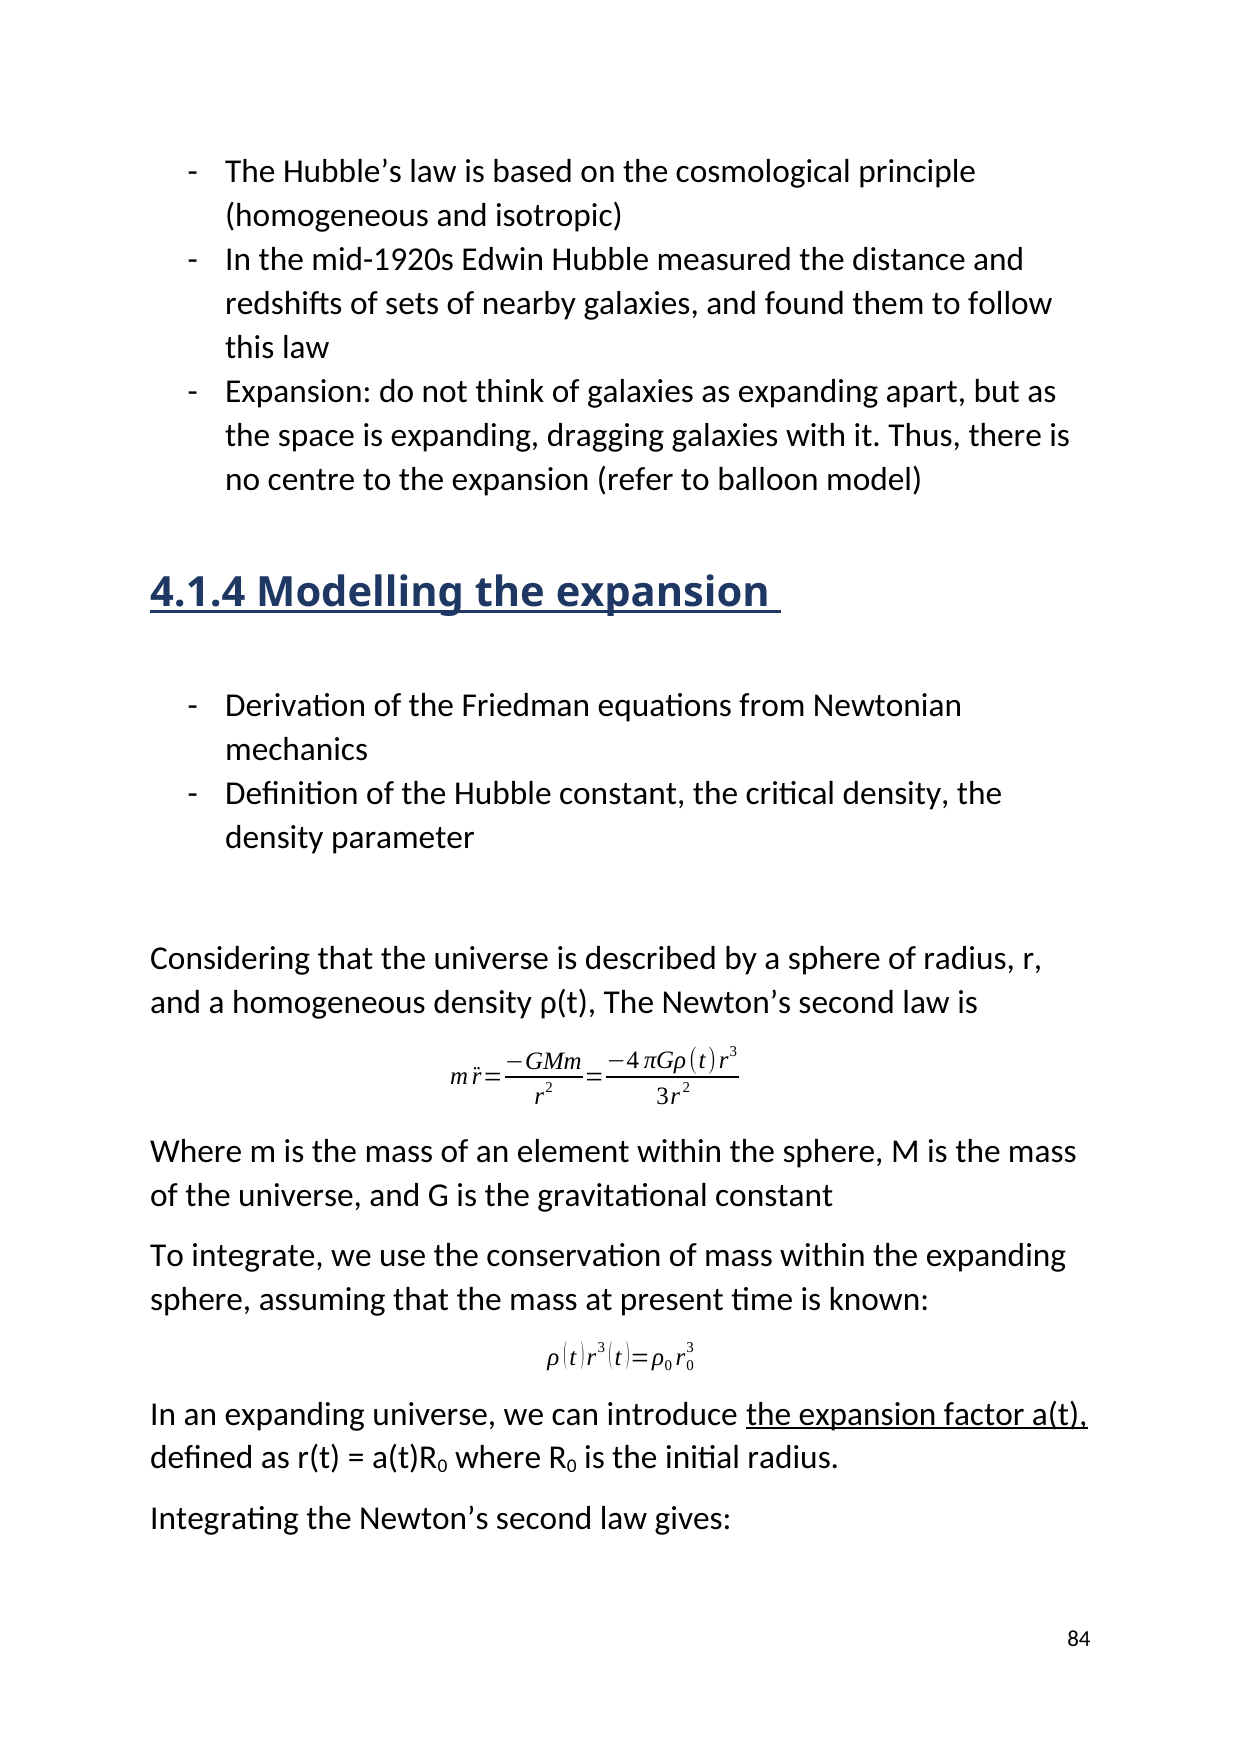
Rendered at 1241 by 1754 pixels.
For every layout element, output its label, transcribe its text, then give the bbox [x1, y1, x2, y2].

list Definition of the Hubble constant, the critical density, the density parameter [187, 772, 1090, 857]
text In an expanding universe, we can introduce the expansion factor a(t), defined as r(t) = a(t)R0 where R0 is the initial radius. [150, 1392, 1090, 1477]
list Derivation of the Friedman equations from Newtonian mechanics [187, 684, 1090, 769]
subtitle 4.1.4 Modelling the expansion [150, 562, 1090, 619]
list The Hubble’s law is based on the cosmological principle (homogeneous and isotropic) [187, 150, 1090, 235]
text Considering that the universe is described by a sphere of radius, r, and a homogeneous density ρ(t), The Newton’s second law is [150, 937, 1090, 1022]
text Where m is the mass of an element within the sphere, M is the mass of the universe, and G is the gravitational constant [150, 1129, 1090, 1214]
text Integrating the Newton’s second law gives: [150, 1497, 1090, 1538]
list In the mid-1920s Edwin Hubble measured the distance and redshifts of sets of nearby galaxies, and found them to follow this law [187, 238, 1090, 367]
text To integrate, we use the conservation of mass within the expanding sphere, assuming that the mass at present time is known: [150, 1234, 1090, 1319]
list Expansion: do not think of galaxies as expanding apart, but as the space is expanding, dragging galaxies with it. Thus, there is no centre to the expansion (refer to balloon model) [187, 370, 1090, 498]
